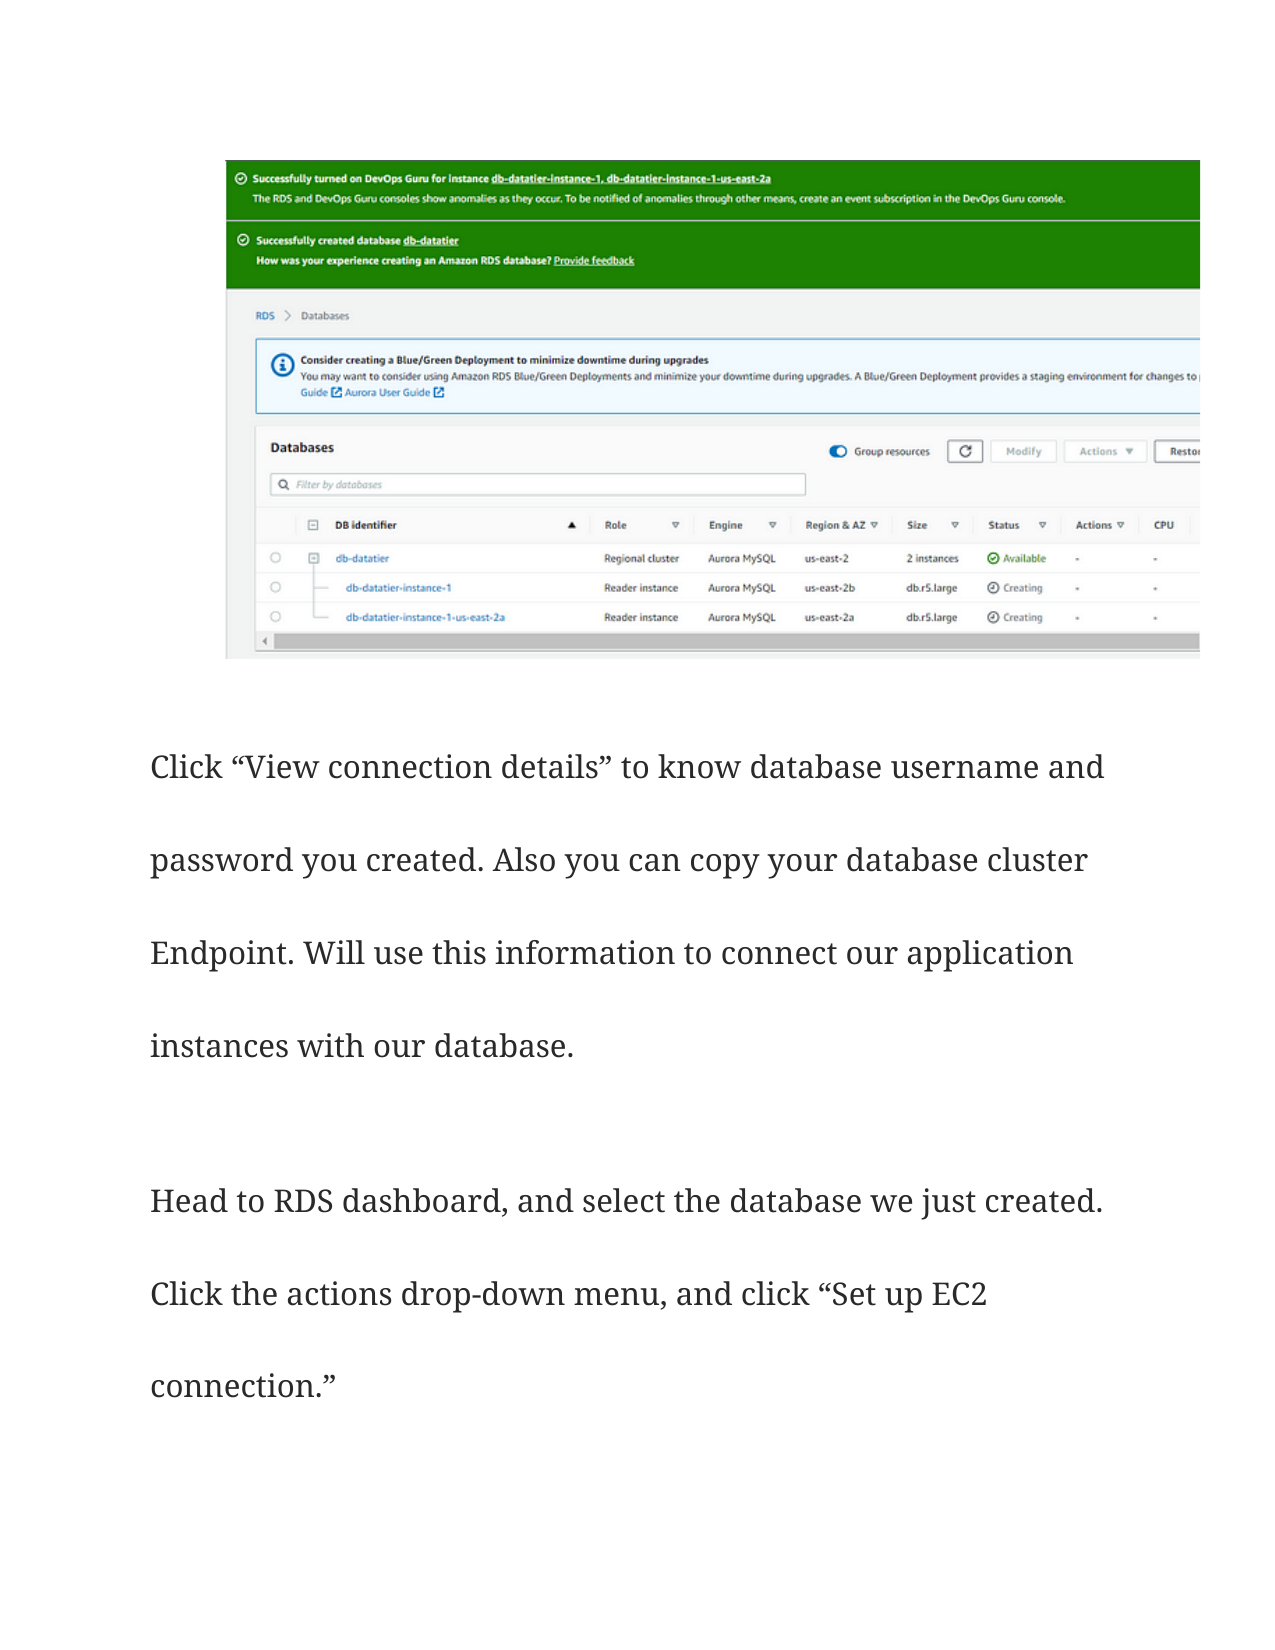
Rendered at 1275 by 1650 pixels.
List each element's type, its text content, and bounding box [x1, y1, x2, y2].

text Head to RDS dashboard, and select the database we just created. Click the actions drop-down menu, and click “Set up EC2 connection.” [150, 1179, 1125, 1407]
picture [225, 160, 1200, 659]
text Click “View connection details” to know database username and password you created. Also you can copy your database cluster Endpoint. Will use this information to connect our application instances with our database. [150, 745, 1125, 1066]
